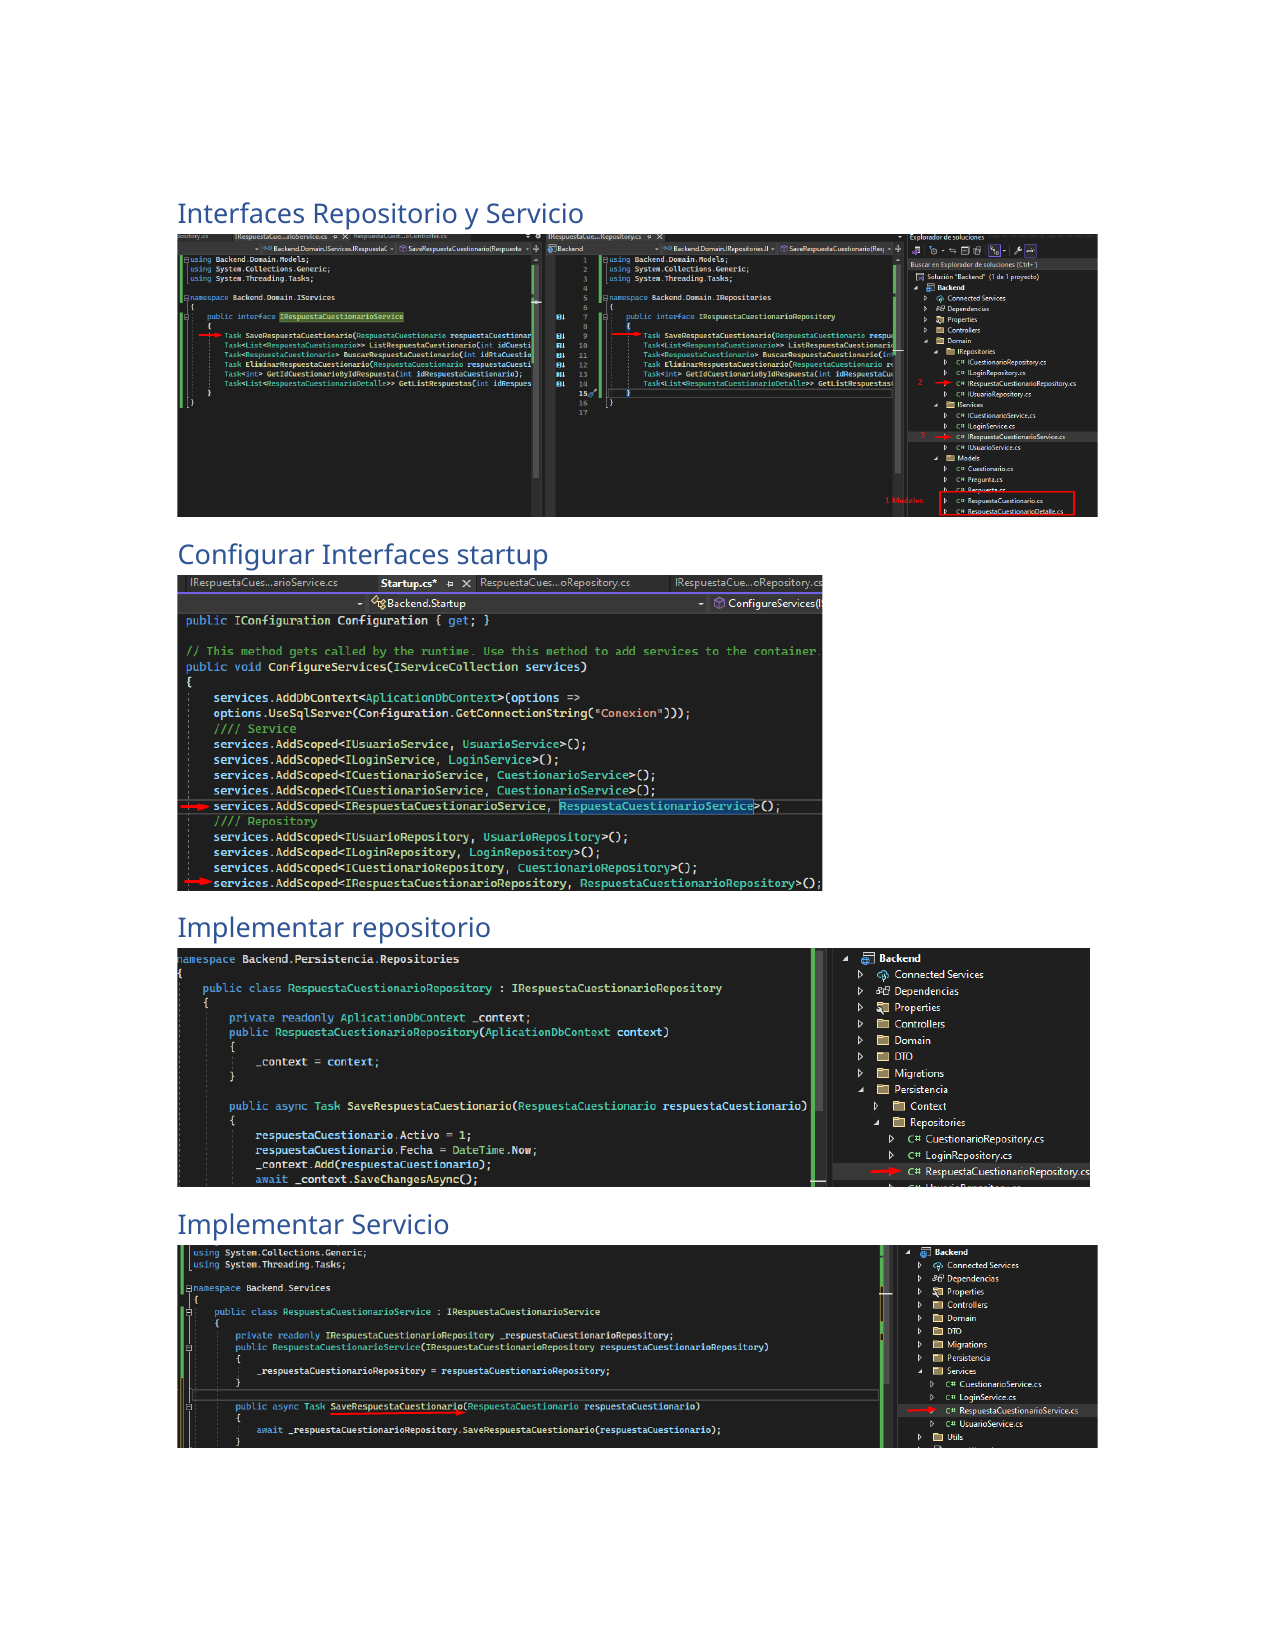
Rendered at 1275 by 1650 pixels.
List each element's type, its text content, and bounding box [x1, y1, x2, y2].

subtitle Implementar Servicio [177, 1205, 1098, 1242]
picture [177, 948, 1090, 1187]
picture [177, 234, 1098, 517]
subtitle Implementar repositorio [177, 909, 1098, 946]
picture [177, 575, 823, 891]
subtitle Configurar Interfaces startup [177, 535, 1098, 572]
subtitle Interfaces Repositorio y Servicio [177, 194, 1098, 231]
picture [177, 1245, 1098, 1448]
